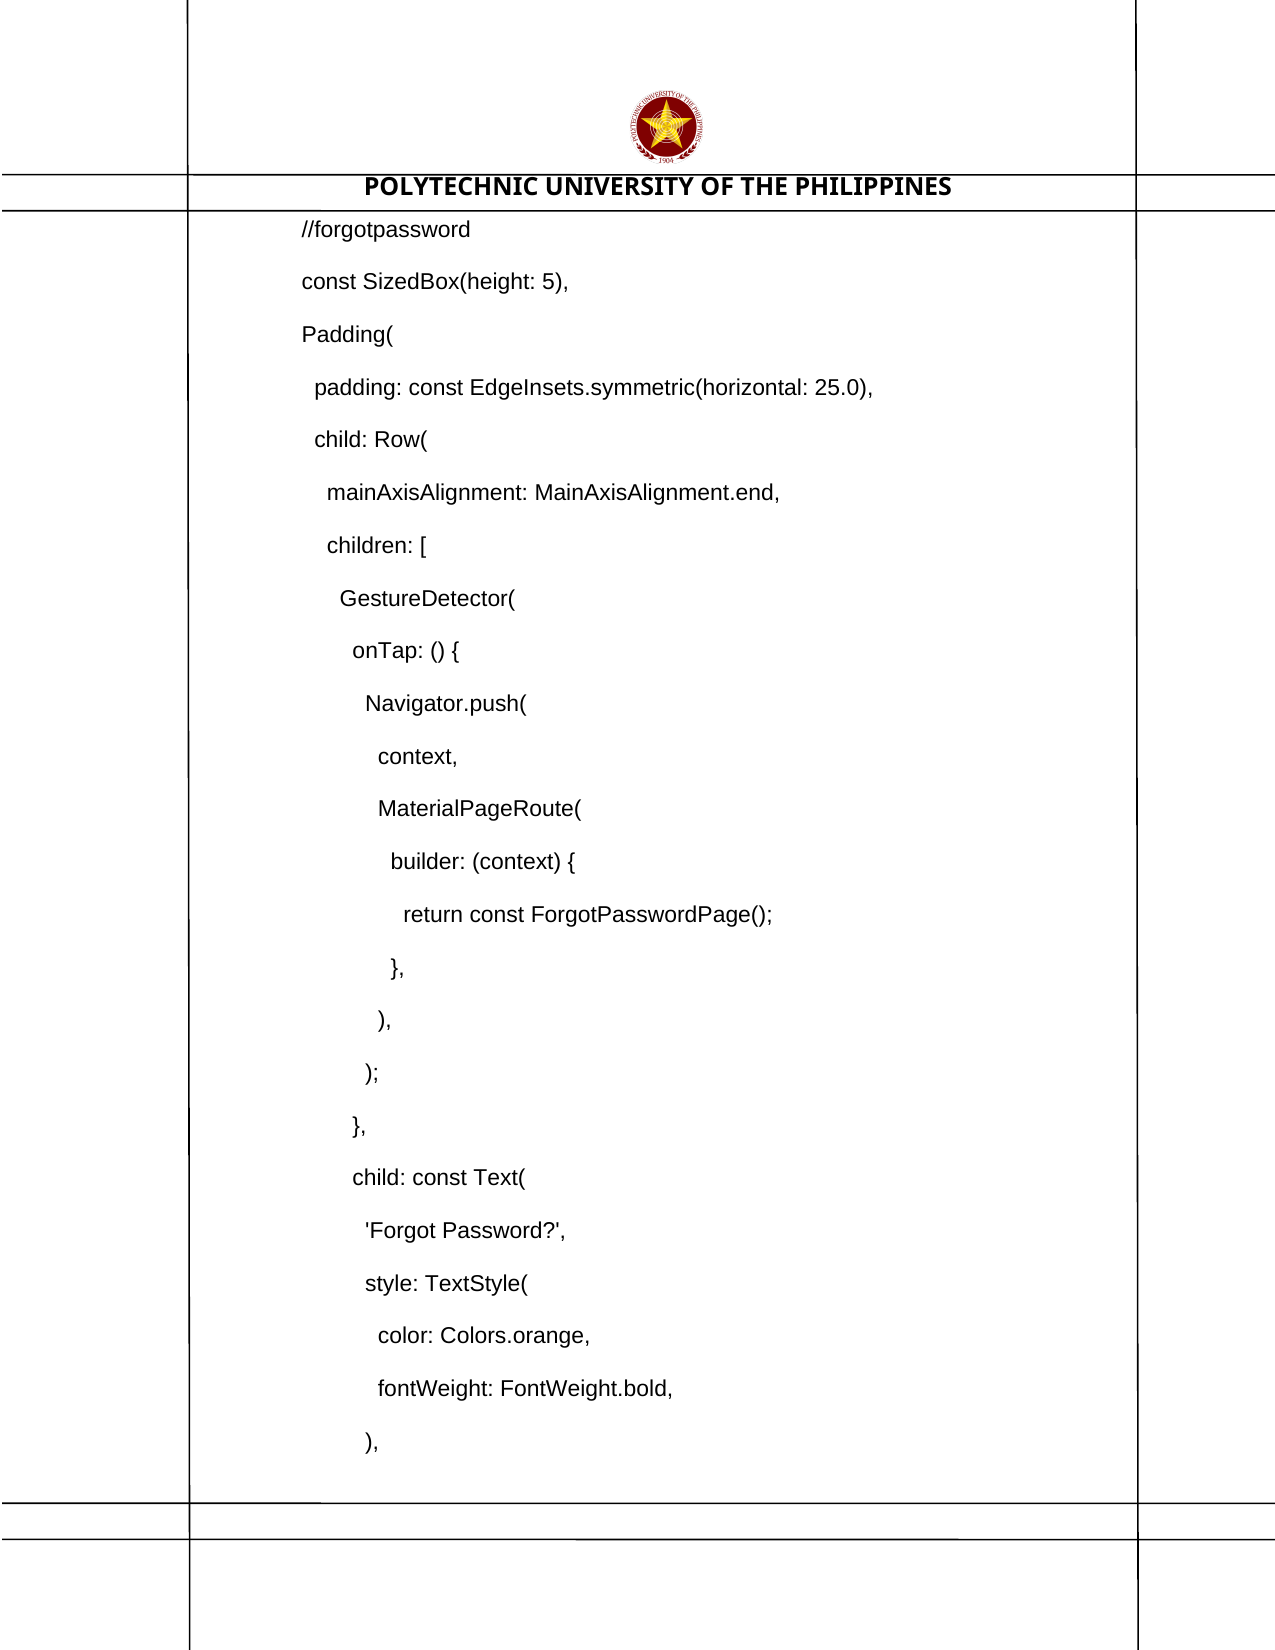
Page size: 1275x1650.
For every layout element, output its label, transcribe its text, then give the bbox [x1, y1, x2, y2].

text ); [225, 1059, 1110, 1085]
text child: const Text( [225, 1164, 1110, 1191]
text fontWeight: FontWeight.bold, [225, 1375, 1110, 1402]
text padding: const EdgeInsets.symmetric(horizontal: 25.0), [225, 374, 1110, 400]
text mainAxisAlignment: MainAxisAlignment.end, [225, 479, 1110, 506]
text return const ForgotPasswordPage(); [225, 901, 1110, 927]
text MaterialPageRoute( [225, 795, 1110, 822]
text child: Row( [225, 426, 1110, 453]
text color: Colors.orange, [225, 1322, 1110, 1349]
text //forgotpassword [225, 216, 1110, 242]
text ), [225, 1006, 1110, 1033]
text style: TextStyle( [225, 1270, 1110, 1296]
picture [629, 90, 703, 164]
text ), [225, 1428, 1110, 1454]
text }, [225, 1112, 1110, 1138]
text const SizedBox(height: 5), [225, 268, 1110, 295]
text context, [225, 743, 1110, 769]
text Navigator.push( [225, 690, 1110, 716]
text }, [225, 953, 1110, 980]
text GestureDetector( [225, 584, 1110, 611]
text children: [ [225, 532, 1110, 558]
text builder: (context) { [225, 848, 1110, 874]
text 'Forgot Password?', [225, 1217, 1110, 1243]
text Padding( [225, 321, 1110, 347]
text onTap: () { [225, 637, 1110, 664]
